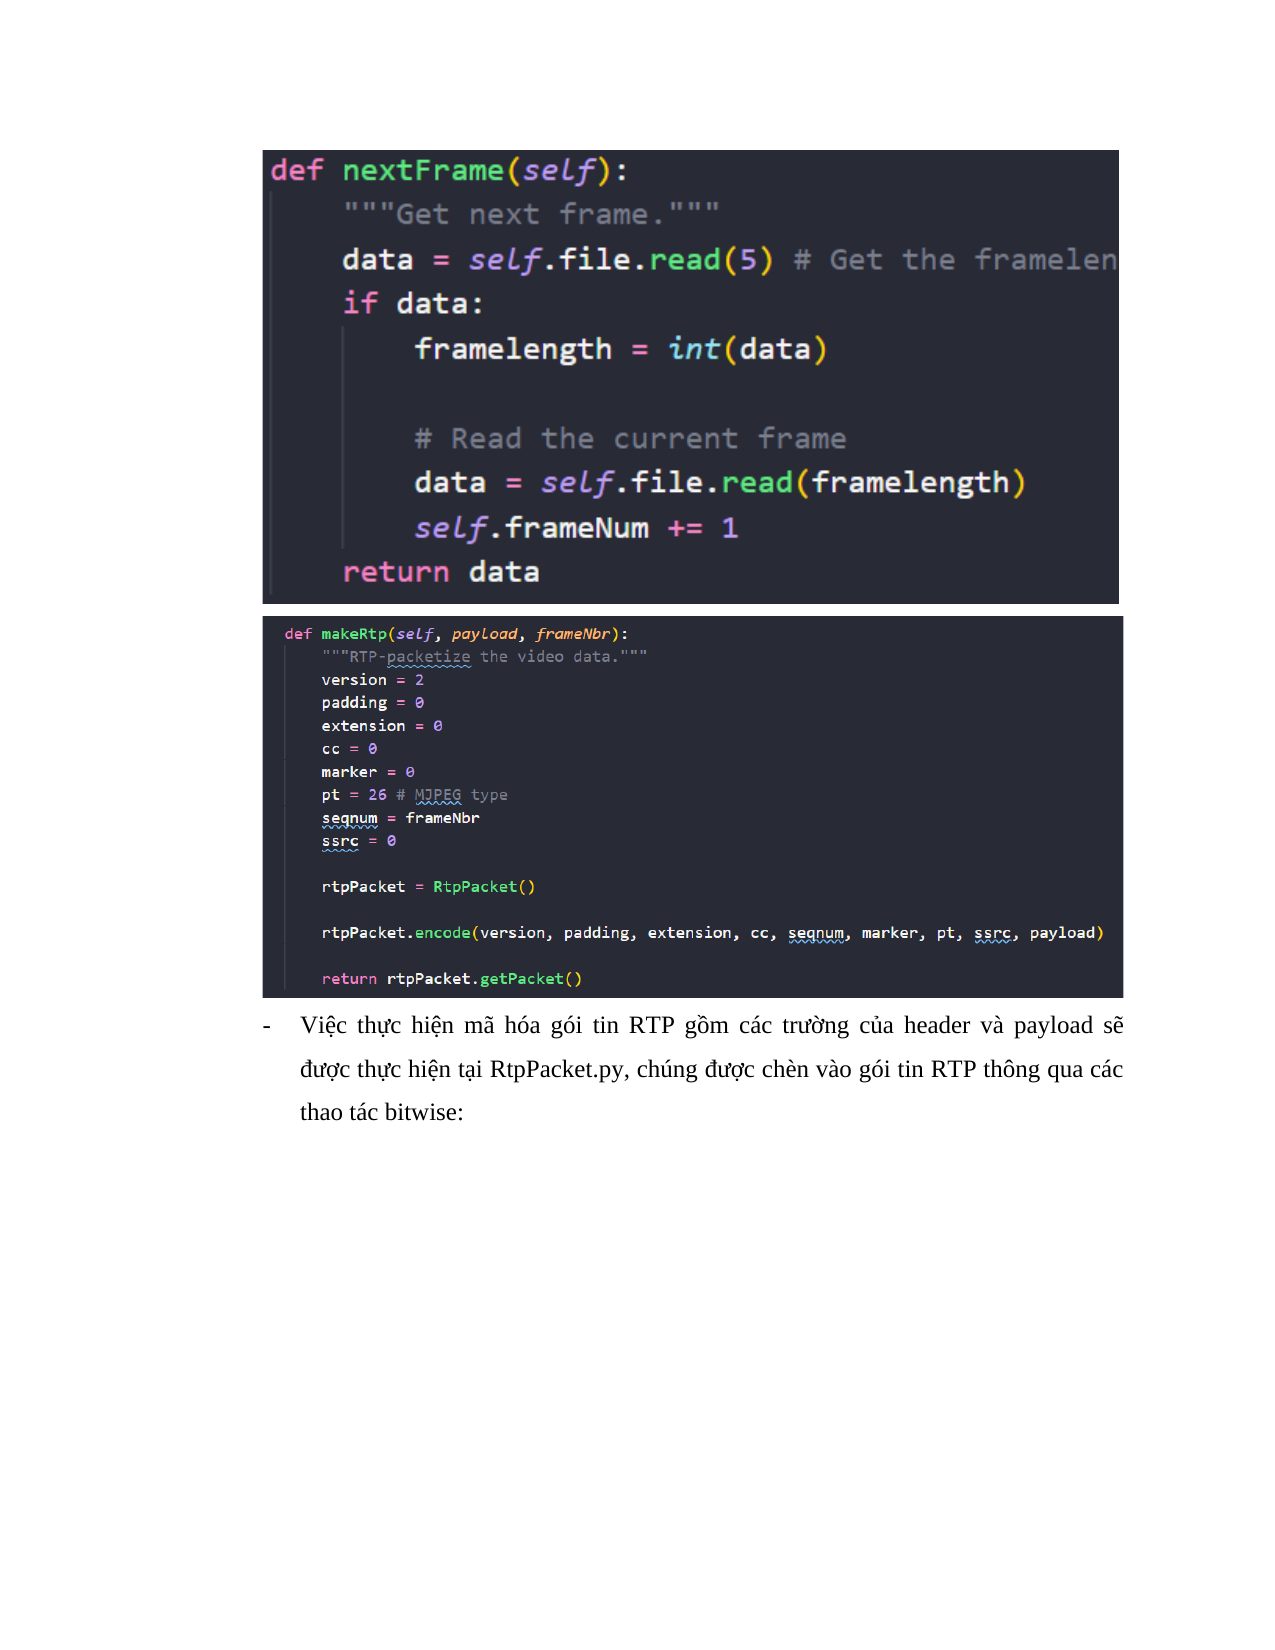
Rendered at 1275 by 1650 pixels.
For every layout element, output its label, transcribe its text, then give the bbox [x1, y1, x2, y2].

picture [262, 616, 1124, 998]
picture [262, 150, 1119, 604]
list Việc thực hiện mã hóa gói tin RTP gồm các trường của header và payload sẽ được thực hiện tại RtpPacket.py, chúng được chèn vào gói tin RTP thông qua các thao tác bitwise: [262, 1011, 1125, 1126]
